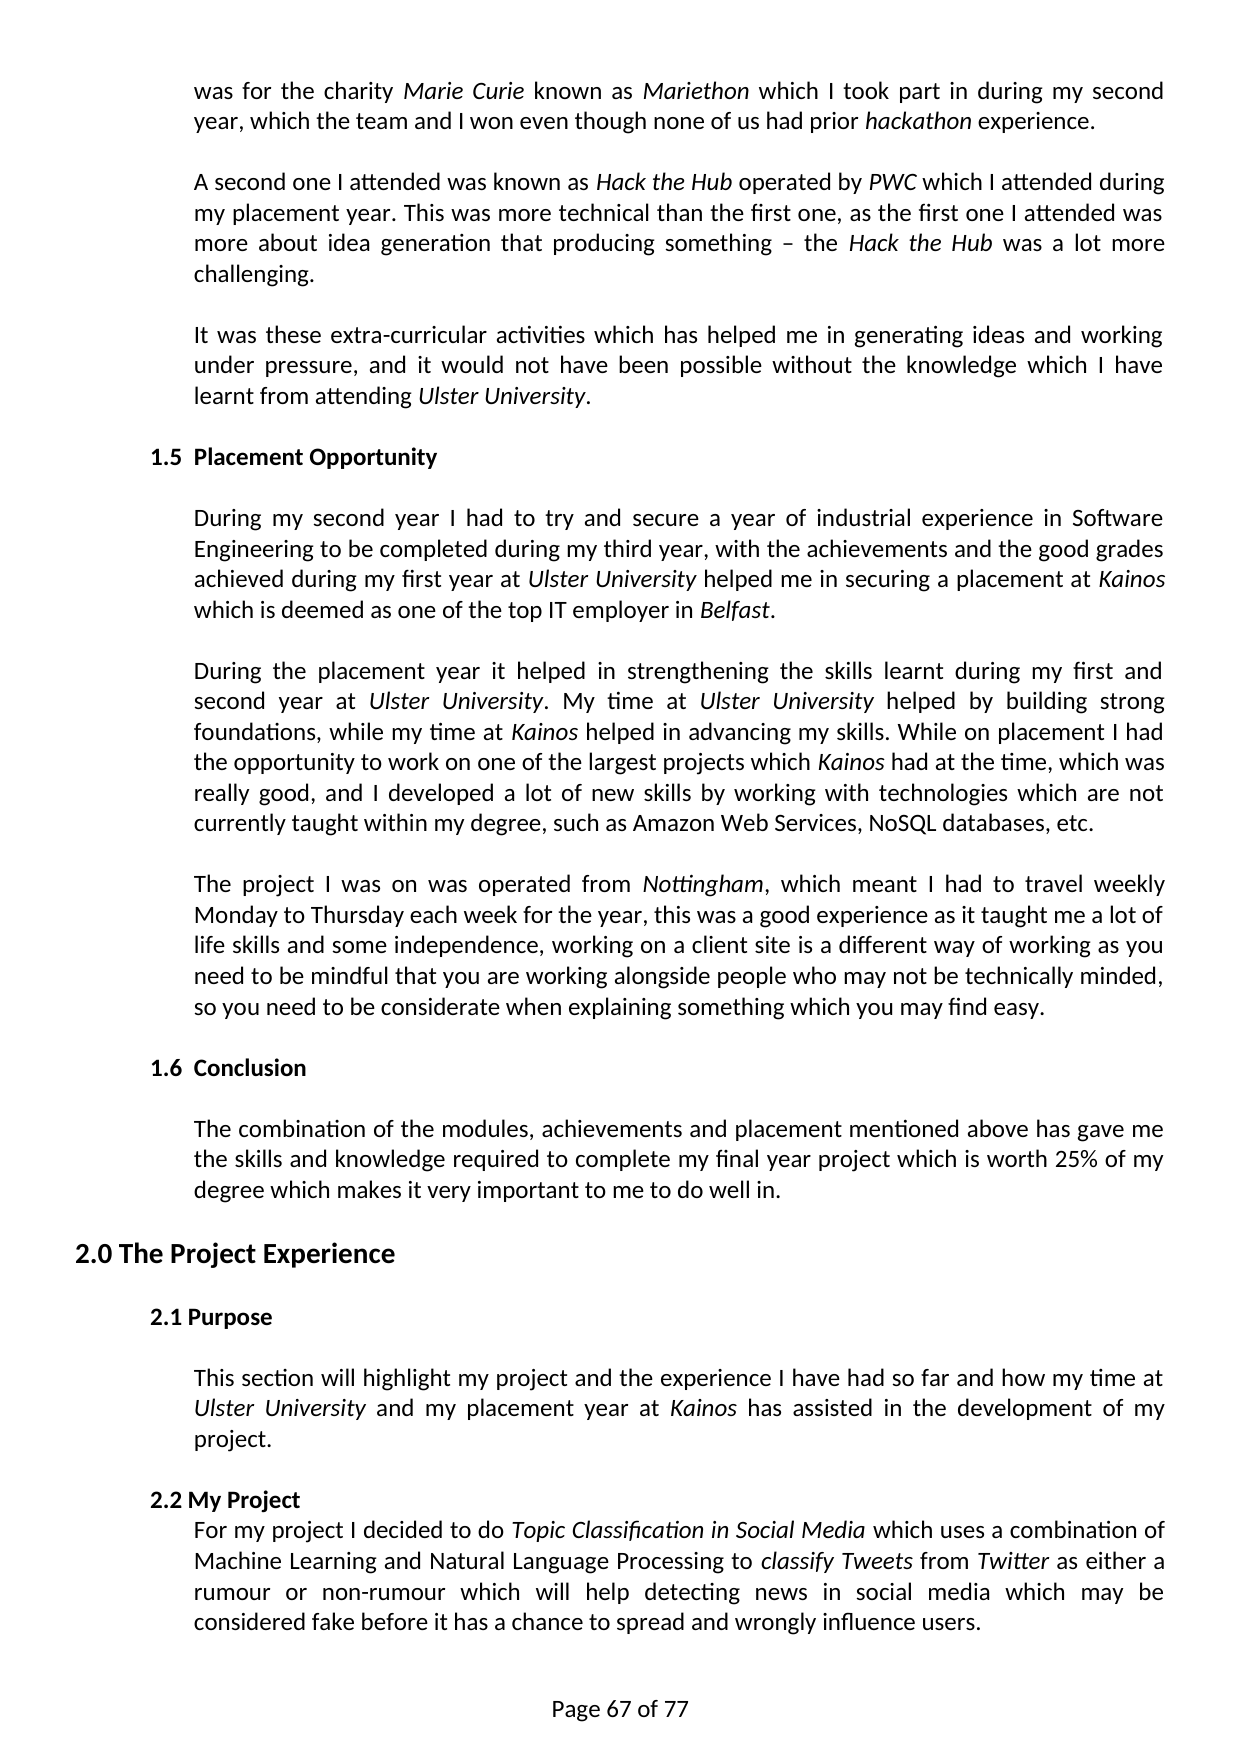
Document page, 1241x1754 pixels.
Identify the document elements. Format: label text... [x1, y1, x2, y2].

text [194, 75, 1165, 136]
list For my project I decided to do Topic Classification in Social Media which uses a combination of Machine Learning and Natural Language Processing to classify Tweets from Twitter as either a rumour or non-rumour which will help detecting news in social media which may be considered fake before it has a chance to spread and wrongly influence users. [194, 1514, 1165, 1637]
list Placement Opportunity [150, 441, 1165, 472]
text It was these extra-curricular activities which has helped me in generating ideas and working under pressure, and it would not have been possible without the knowledge which I have learnt from attending Ulster University. [194, 319, 1165, 411]
text A second one I attended was known as Hack the Hub operated by PWC which I attended during my placement year. This was more technical than the first one, as the first one I attended was more about idea generation that producing something – the Hack the Hub was a lot more challenging. [194, 167, 1165, 289]
text The combination of the modules, achievements and placement mentioned above has gave me the skills and knowledge required to complete my final year project which is worth 25% of my degree which makes it very important to me to do well in. [194, 1113, 1165, 1204]
text During my second year I had to try and secure a year of industrial experience in Software Engineering to be completed during my third year, with the achievements and the good grades achieved during my first year at Ulster University helped me in securing a placement at Kainos which is deemed as one of the top IT employer in Belfast. [194, 502, 1165, 624]
list My Project [150, 1484, 1165, 1514]
list Conclusion [150, 1052, 1165, 1082]
list The Project Experience [75, 1235, 1165, 1270]
text During the placement year it helped in strengthening the skills learnt during my first and second year at Ulster University. My time at Ulster University helped by building strong foundations, while my time at Kainos helped in advancing my skills. While on placement I had the opportunity to work on one of the largest projects which Kainos had at the time, which was really good, and I developed a lot of new skills by working with technologies which are not currently taught within my degree, such as Amazon Web Services, NoSQL databases, etc. [194, 655, 1165, 838]
text 2.1 Purpose [150, 1301, 1165, 1331]
text The project I was on was operated from Nottingham, which meant I had to travel weekly Monday to Thursday each week for the year, this was a good experience as it taught me a lot of life skills and some independence, working on a client site is a different way of working as you need to be mindful that you are working alongside people who may not be technically minded, so you need to be considerate when explaining something which you may find easy. [194, 868, 1165, 1021]
list This section will highlight my project and the experience I have had so far and how my time at Ulster University and my placement year at Kainos has assisted in the development of my project. [194, 1362, 1165, 1453]
